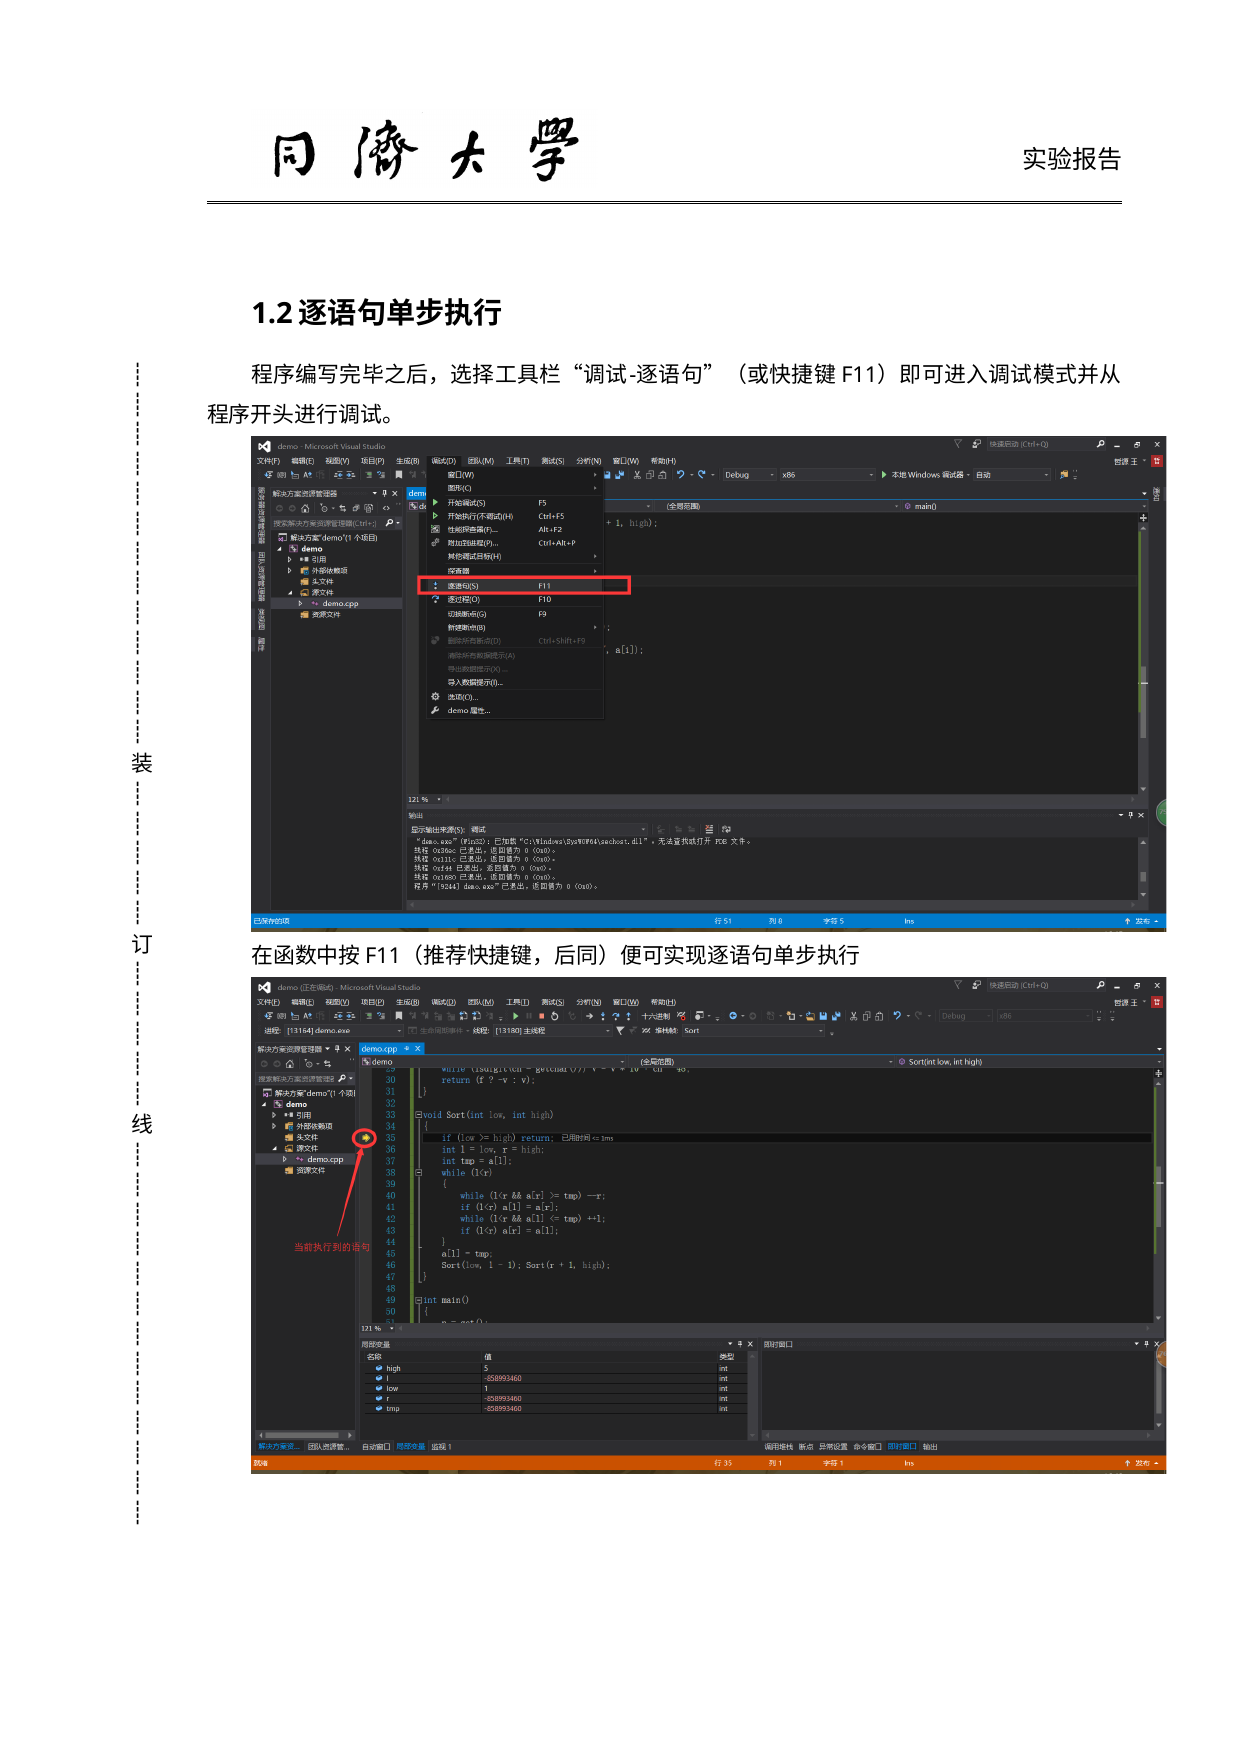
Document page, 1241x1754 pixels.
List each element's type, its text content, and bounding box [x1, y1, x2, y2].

text 1.2逐语句单步执行 [207, 290, 1122, 332]
picture [251, 436, 1167, 932]
picture [251, 977, 1167, 1474]
text 程序编写完毕之后，选择工具栏“调试-逐语句”（或快捷键F11）即可进入调试模式并从程序开头进行调试。 [207, 357, 1122, 429]
text 在函数中按F11（推荐快捷键，后同）便可实现逐语句单步执行 [207, 938, 1122, 970]
picture [251, 109, 598, 188]
